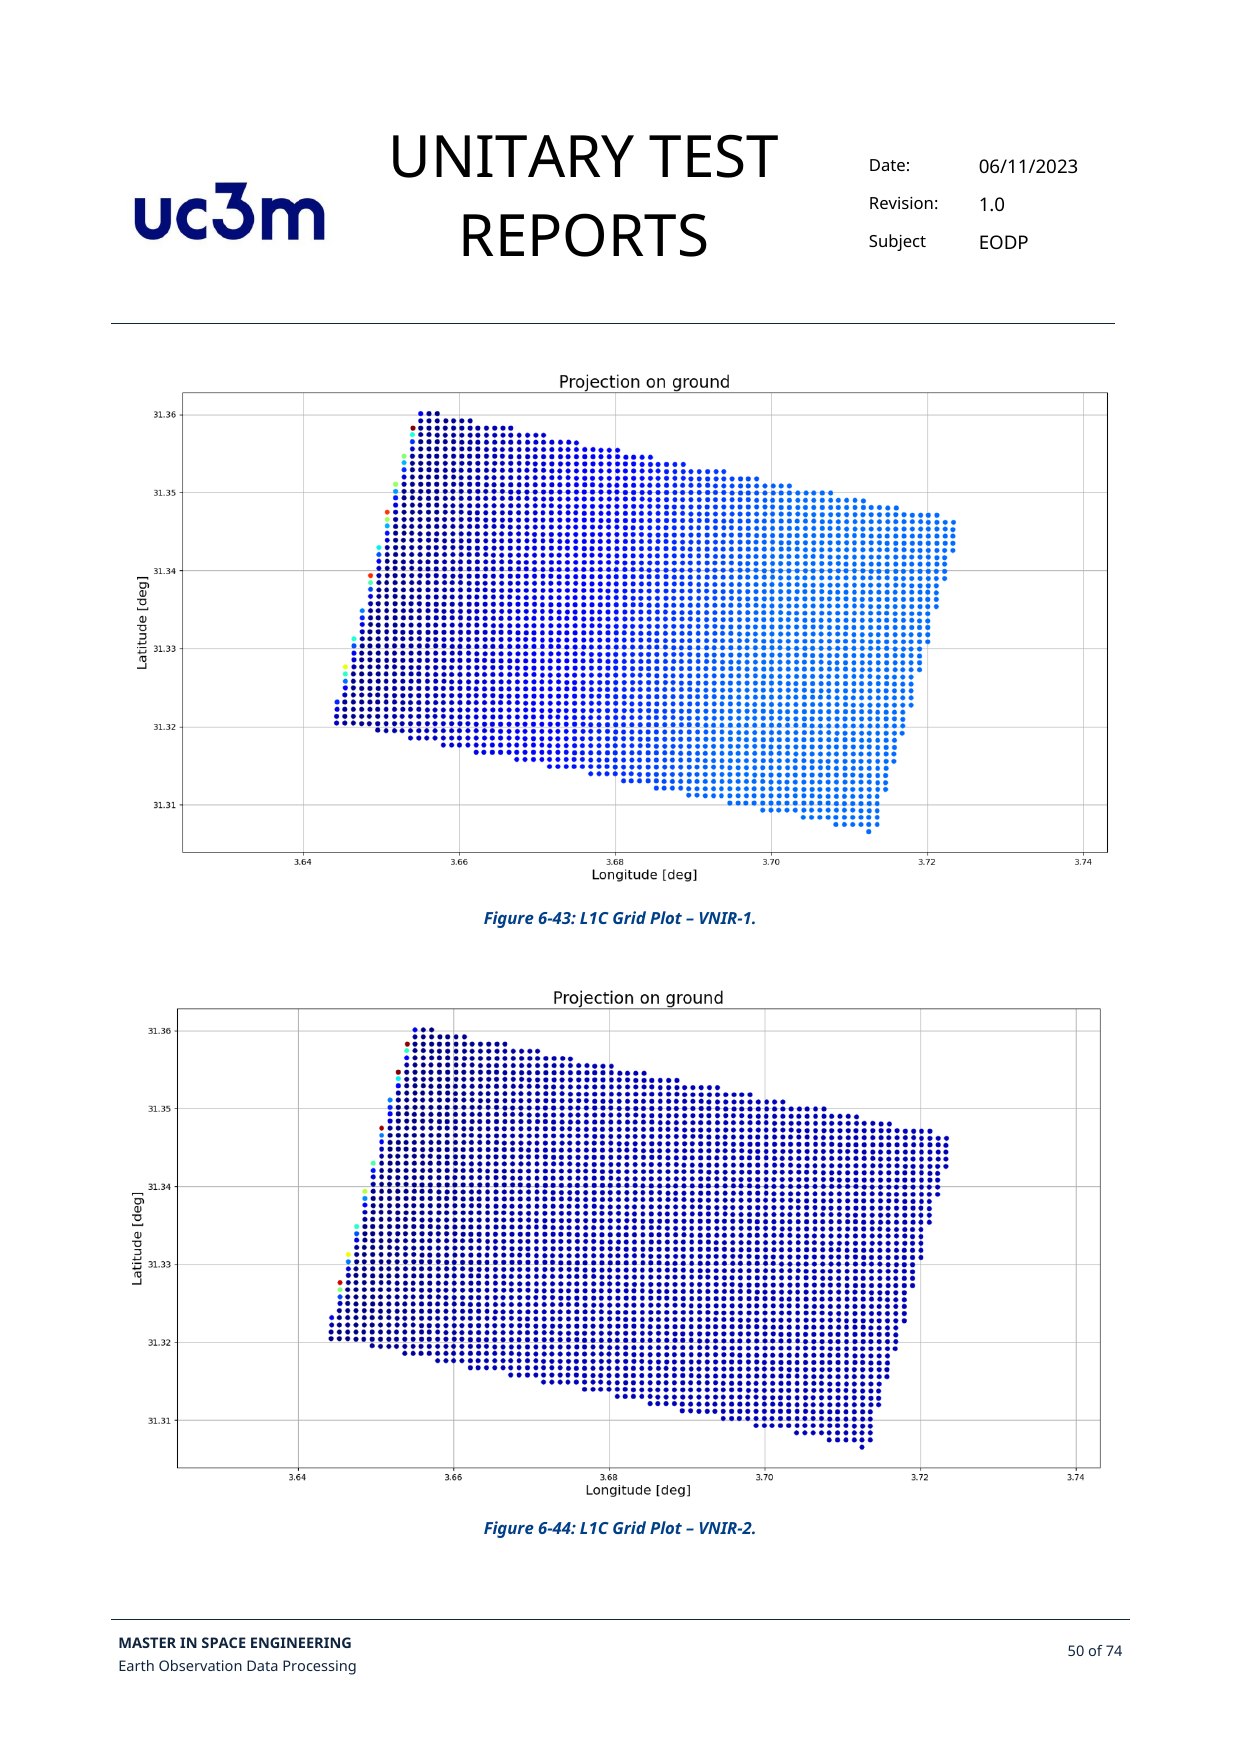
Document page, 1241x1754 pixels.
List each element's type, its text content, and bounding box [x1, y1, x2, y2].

picture [118, 979, 1123, 1505]
picture [118, 172, 340, 254]
picture [118, 362, 1123, 894]
